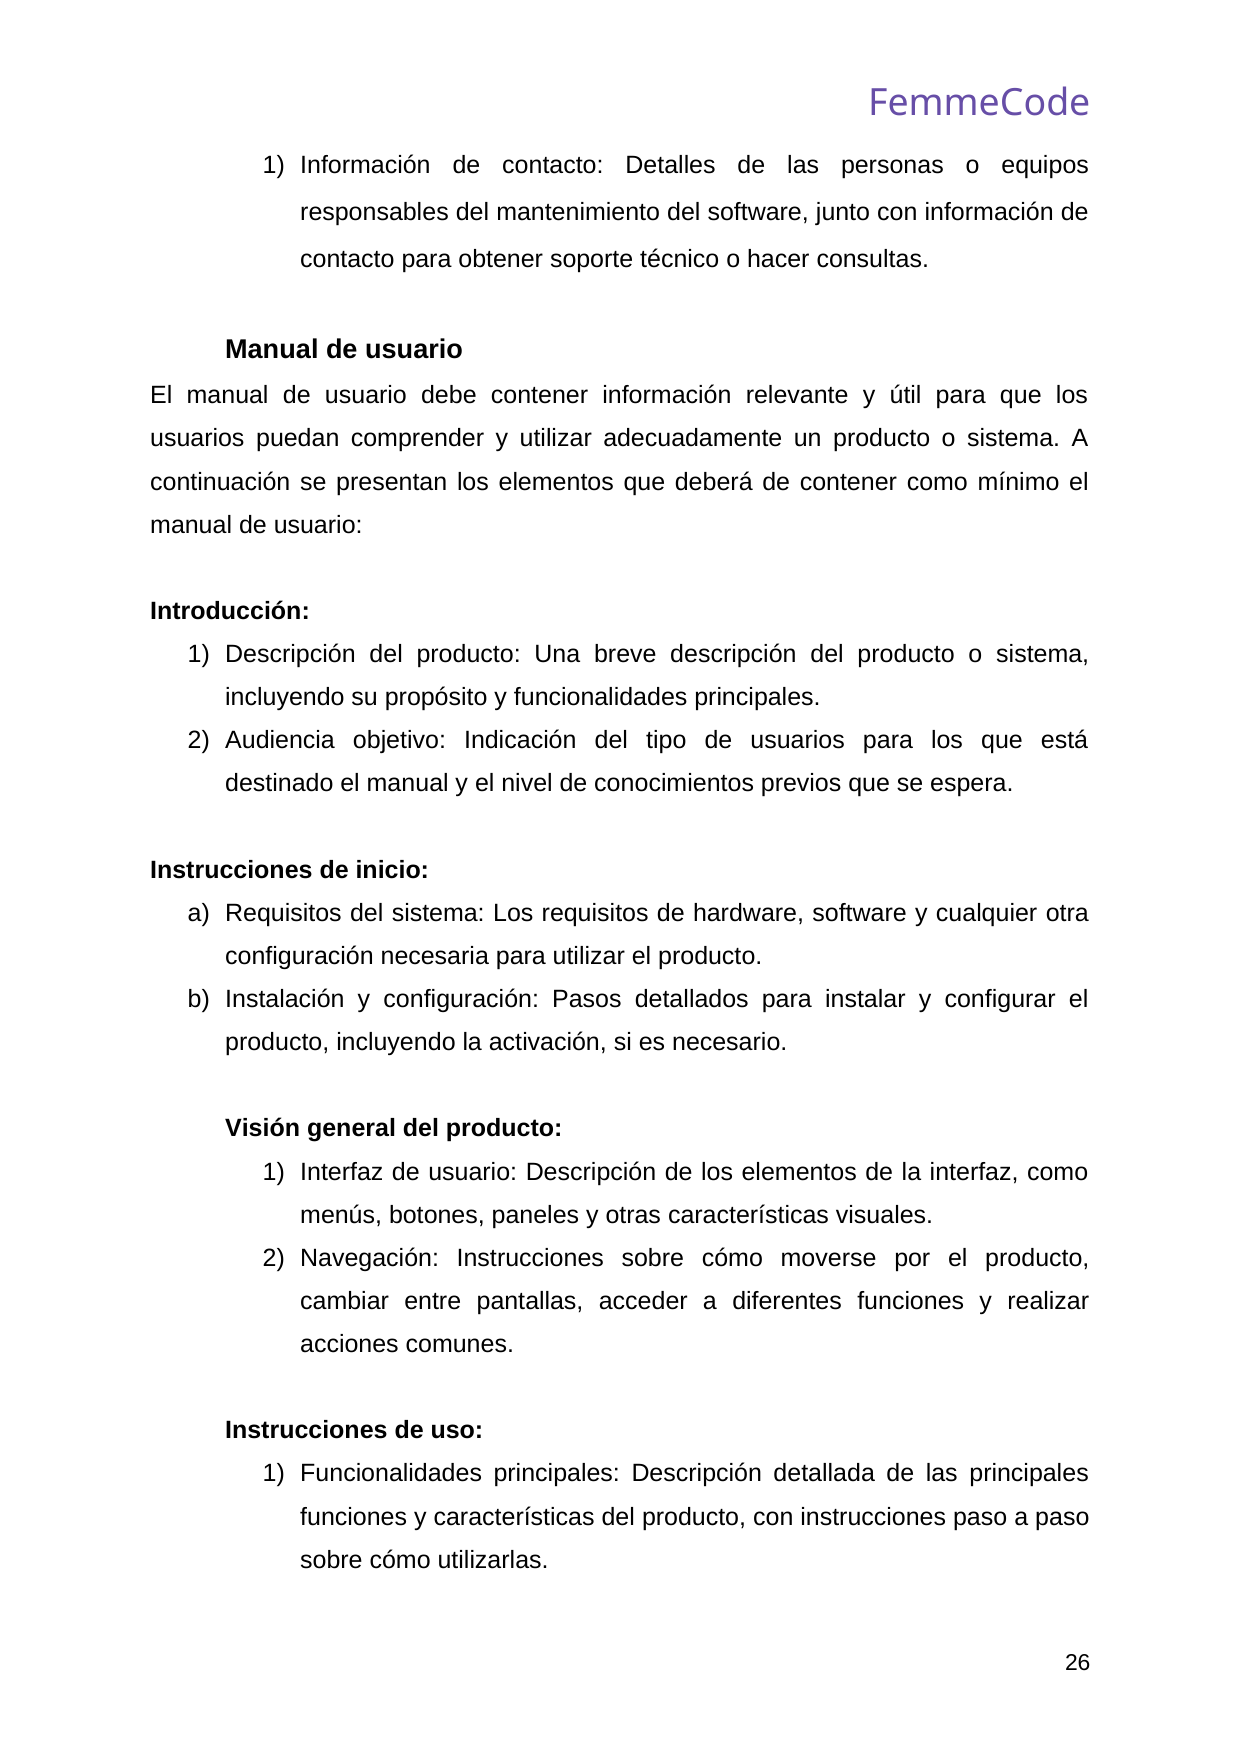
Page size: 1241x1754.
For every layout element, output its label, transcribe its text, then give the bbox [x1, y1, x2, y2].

list Requisitos del sistema: Los requisitos de hardware, software y cualquier otra configuración necesaria para utilizar el producto. [187, 898, 1090, 970]
text Manual de usuario [225, 333, 1090, 365]
text Instrucciones de inicio: [150, 855, 1090, 883]
list Instalación y configuración: Pasos detallados para instalar y configurar el producto, incluyendo la activación, si es necesario. [187, 984, 1090, 1056]
list Interfaz de usuario: Descripción de los elementos de la interfaz, como menús, botones, paneles y otras características visuales. [262, 1157, 1090, 1228]
list Navegación: Instrucciones sobre cómo moverse por el producto, cambiar entre pantallas, acceder a diferentes funciones y realizar acciones comunes. [262, 1243, 1090, 1358]
text El manual de usuario debe contener información relevante y útil para que los usuarios puedan comprender y utilizar adecuadamente un producto o sistema. A continuación se presentan los elementos que deberá de contener como mínimo el manual de usuario: [150, 380, 1090, 538]
list Funcionalidades principales: Descripción detallada de las principales funciones y características del producto, con instrucciones paso a paso sobre cómo utilizarlas. [262, 1458, 1090, 1573]
text Introducción: [150, 596, 1090, 625]
list Descripción del producto: Una breve descripción del producto o sistema, incluyendo su propósito y funcionalidades principales. [187, 639, 1090, 711]
text Instrucciones de uso: [225, 1415, 1090, 1444]
list Audiencia objetivo: Indicación del tipo de usuarios para los que está destinado el manual y el nivel de conocimientos previos que se espera. [187, 725, 1090, 797]
text Visión general del producto: [225, 1113, 1090, 1142]
list Información de contacto: Detalles de las personas o equipos responsables del mantenimiento del software, junto con información de contacto para obtener soporte técnico o hacer consultas. [262, 150, 1090, 272]
